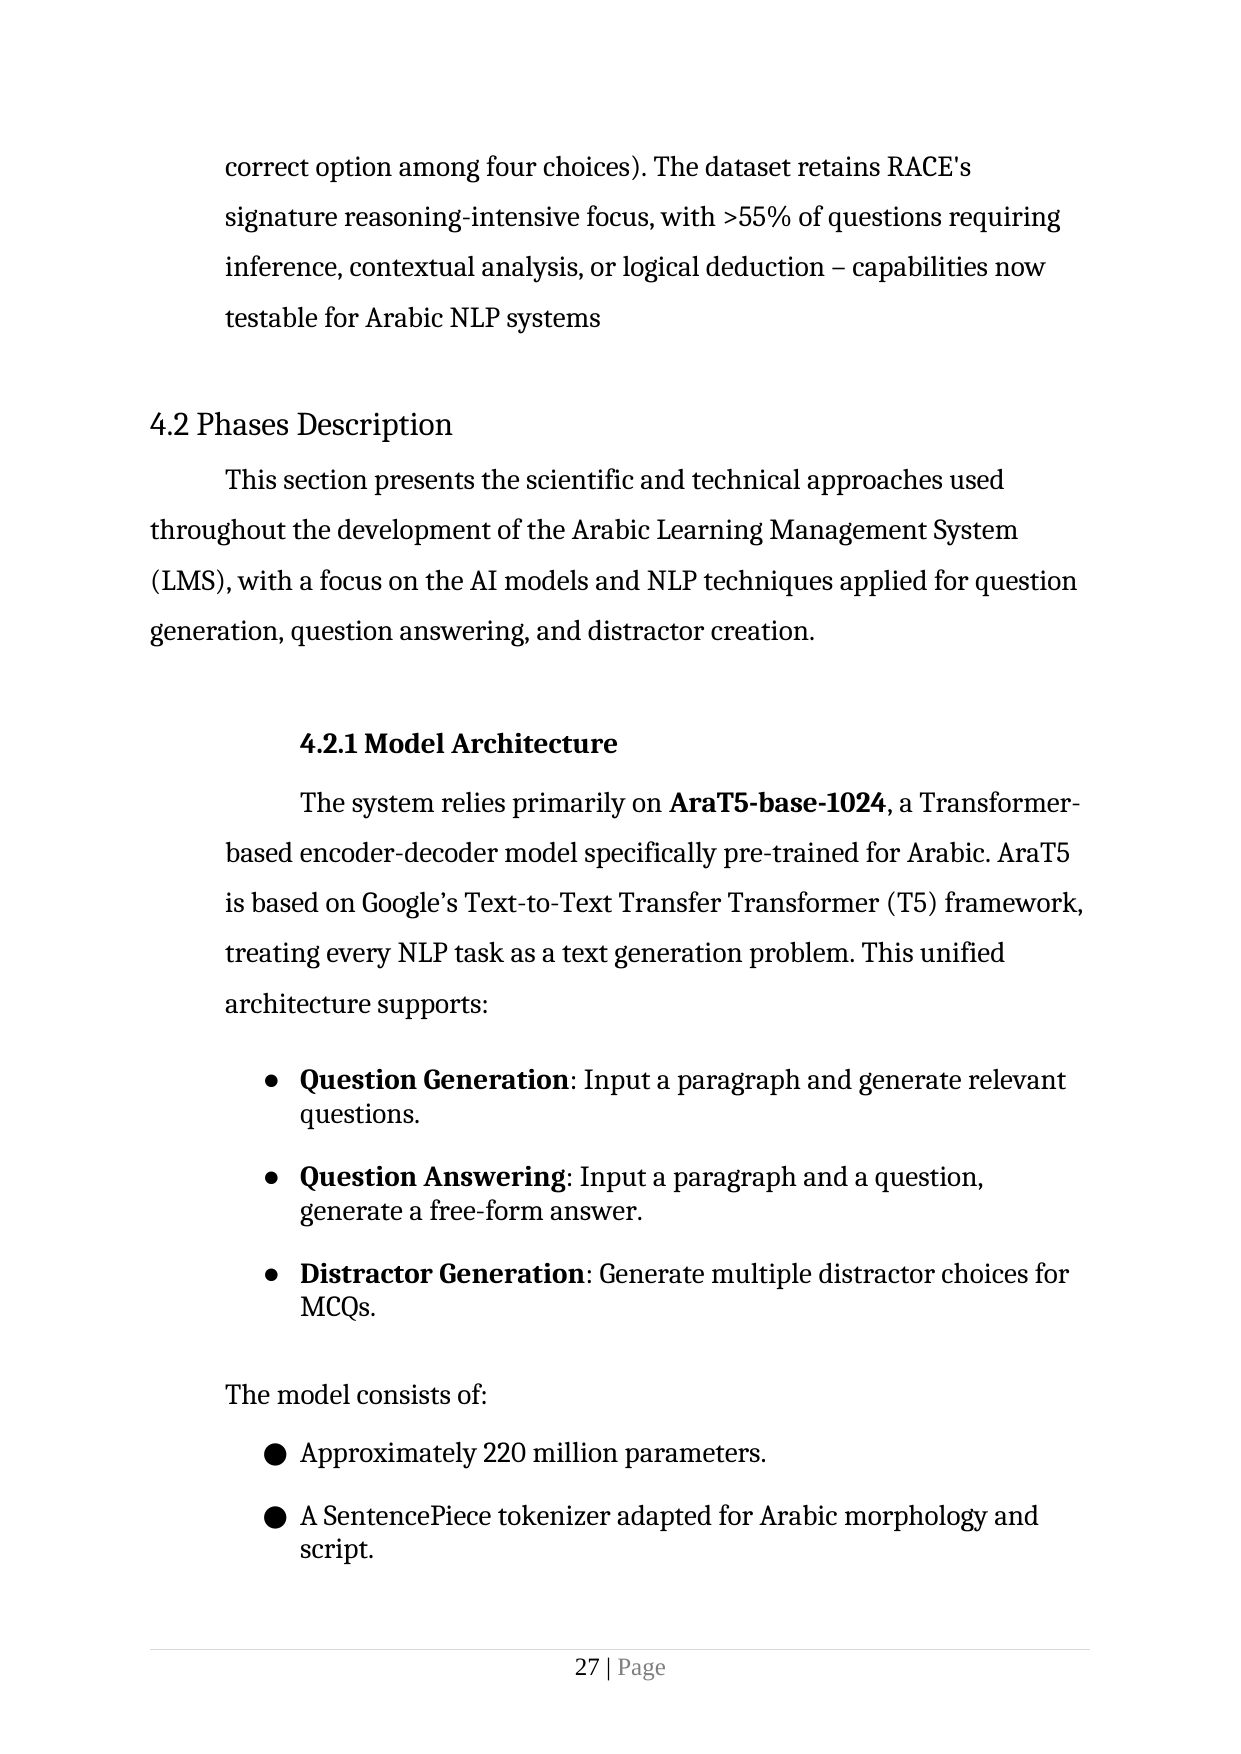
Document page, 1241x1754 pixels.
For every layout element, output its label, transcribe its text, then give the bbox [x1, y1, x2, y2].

list Approximately 220 million parameters. [262, 1436, 1090, 1499]
subtitle 4.2 Phases Description [150, 406, 1090, 444]
text The model consists of: [225, 1378, 1090, 1411]
list Question Answering: Input a paragraph and a question, generate a free-form answer. [262, 1159, 1090, 1256]
text This section presents the scientific and technical approaches used throughout the development of the Arabic Learning Management System (LMS), with a focus on the AI models and NLP techniques applied for question generation, question answering, and distractor creation. [150, 463, 1090, 648]
list Distractor Generation: Generate multiple distractor choices for MCQs. [262, 1256, 1090, 1353]
list Question Generation: Input a paragraph and generate relevant questions. [262, 1062, 1090, 1159]
list A SentencePiece tokenizer adapted for Arabic morphology and script. [262, 1499, 1090, 1594]
text The system relies primarily on AraT5-base-1024, a Transformer-based encoder-decoder model specifically pre-trained for Arabic. AraT5 is based on Google’s Text-to-Text Transfer Transformer (T5) framework, treating every NLP task as a text generation problem. This unified architecture supports: [225, 786, 1090, 1021]
subtitle 4.2.1 Model Architecture [225, 727, 1090, 761]
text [225, 150, 1090, 334]
